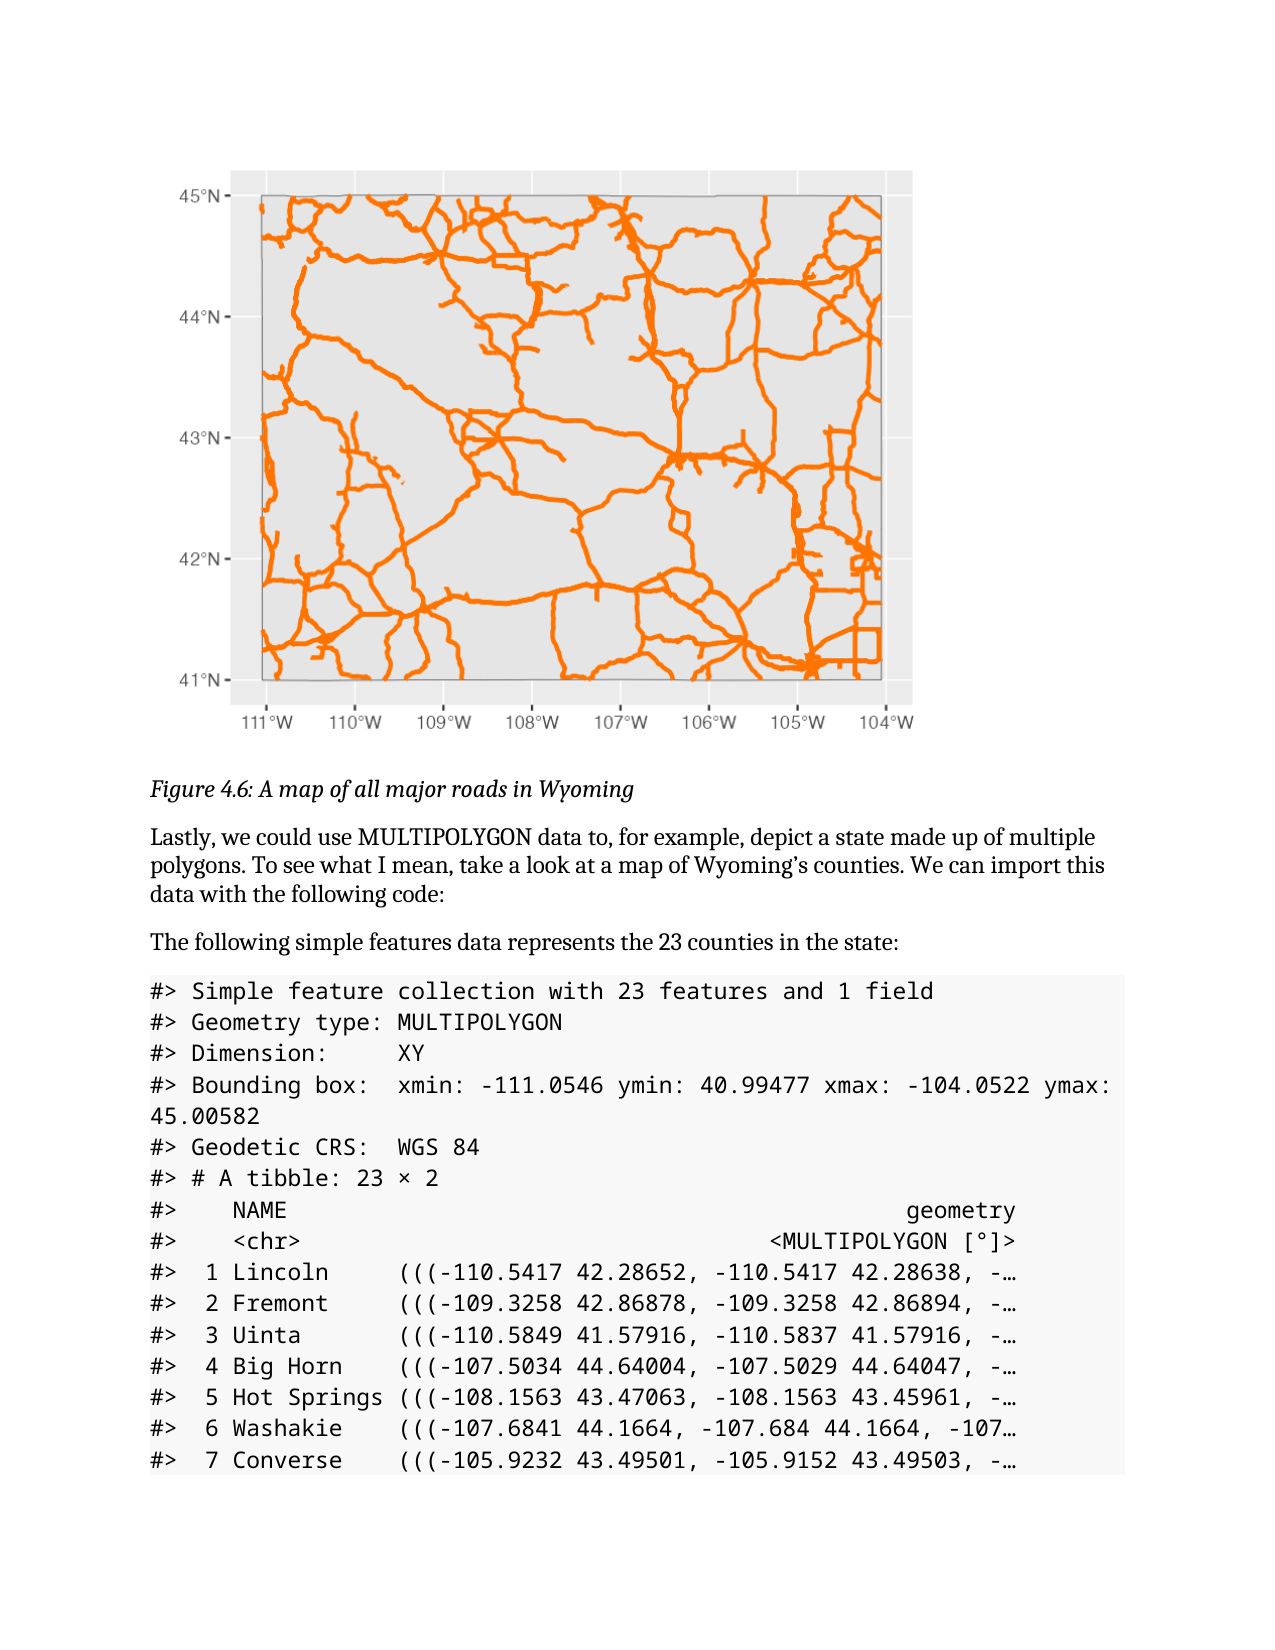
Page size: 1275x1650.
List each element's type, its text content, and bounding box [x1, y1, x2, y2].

picture [168, 150, 924, 754]
text Figure 4.6: A map of all major roads in Wyoming [150, 775, 1125, 804]
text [150, 975, 1125, 1475]
text The following simple features data represents the 23 counties in the state: [150, 927, 1125, 956]
text Lastly, we could use MULTIPOLYGON data to, for example, depict a state made up of multiple polygons. To see what I mean, take a look at a map of Wyoming’s counties. We can import this data with the following code: [150, 822, 1125, 909]
